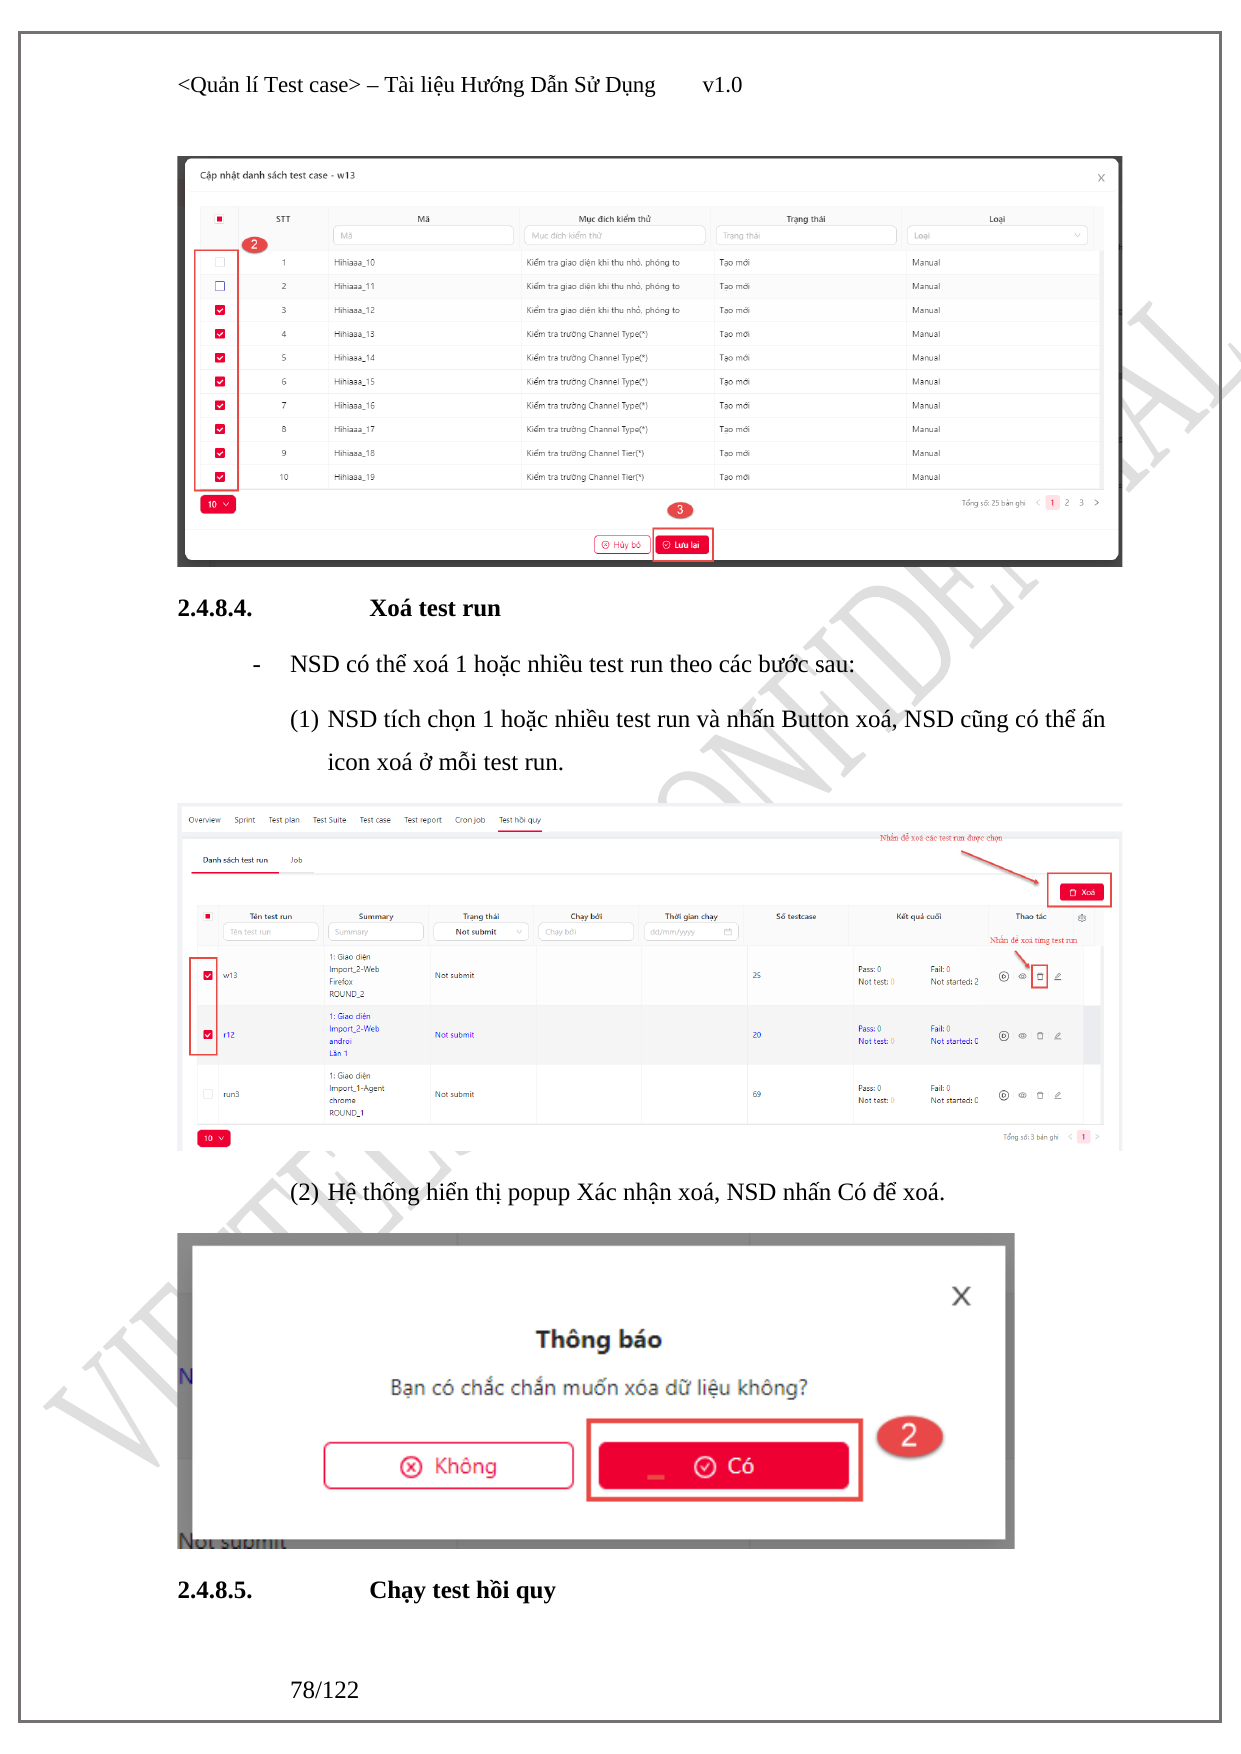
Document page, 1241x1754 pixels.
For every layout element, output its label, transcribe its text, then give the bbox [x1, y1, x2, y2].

list NSD có thể xoá 1 hoặc nhiều test run theo các bước sau: [252, 649, 1121, 677]
list NSD tích chọn 1 hoặc nhiều test run và nhấn Button xoá, NSD cũng có thể ấn icon xoá ở mỗi test run. [290, 704, 1121, 776]
picture [177, 156, 1123, 567]
list Xoá test run [177, 593, 1121, 622]
list Chạy test hồi quy [177, 1576, 1121, 1604]
picture [177, 803, 1123, 1151]
picture [177, 1233, 1015, 1549]
list Hệ thống hiển thị popup Xác nhận xoá, NSD nhấn Có để xoá. [290, 1177, 1121, 1206]
